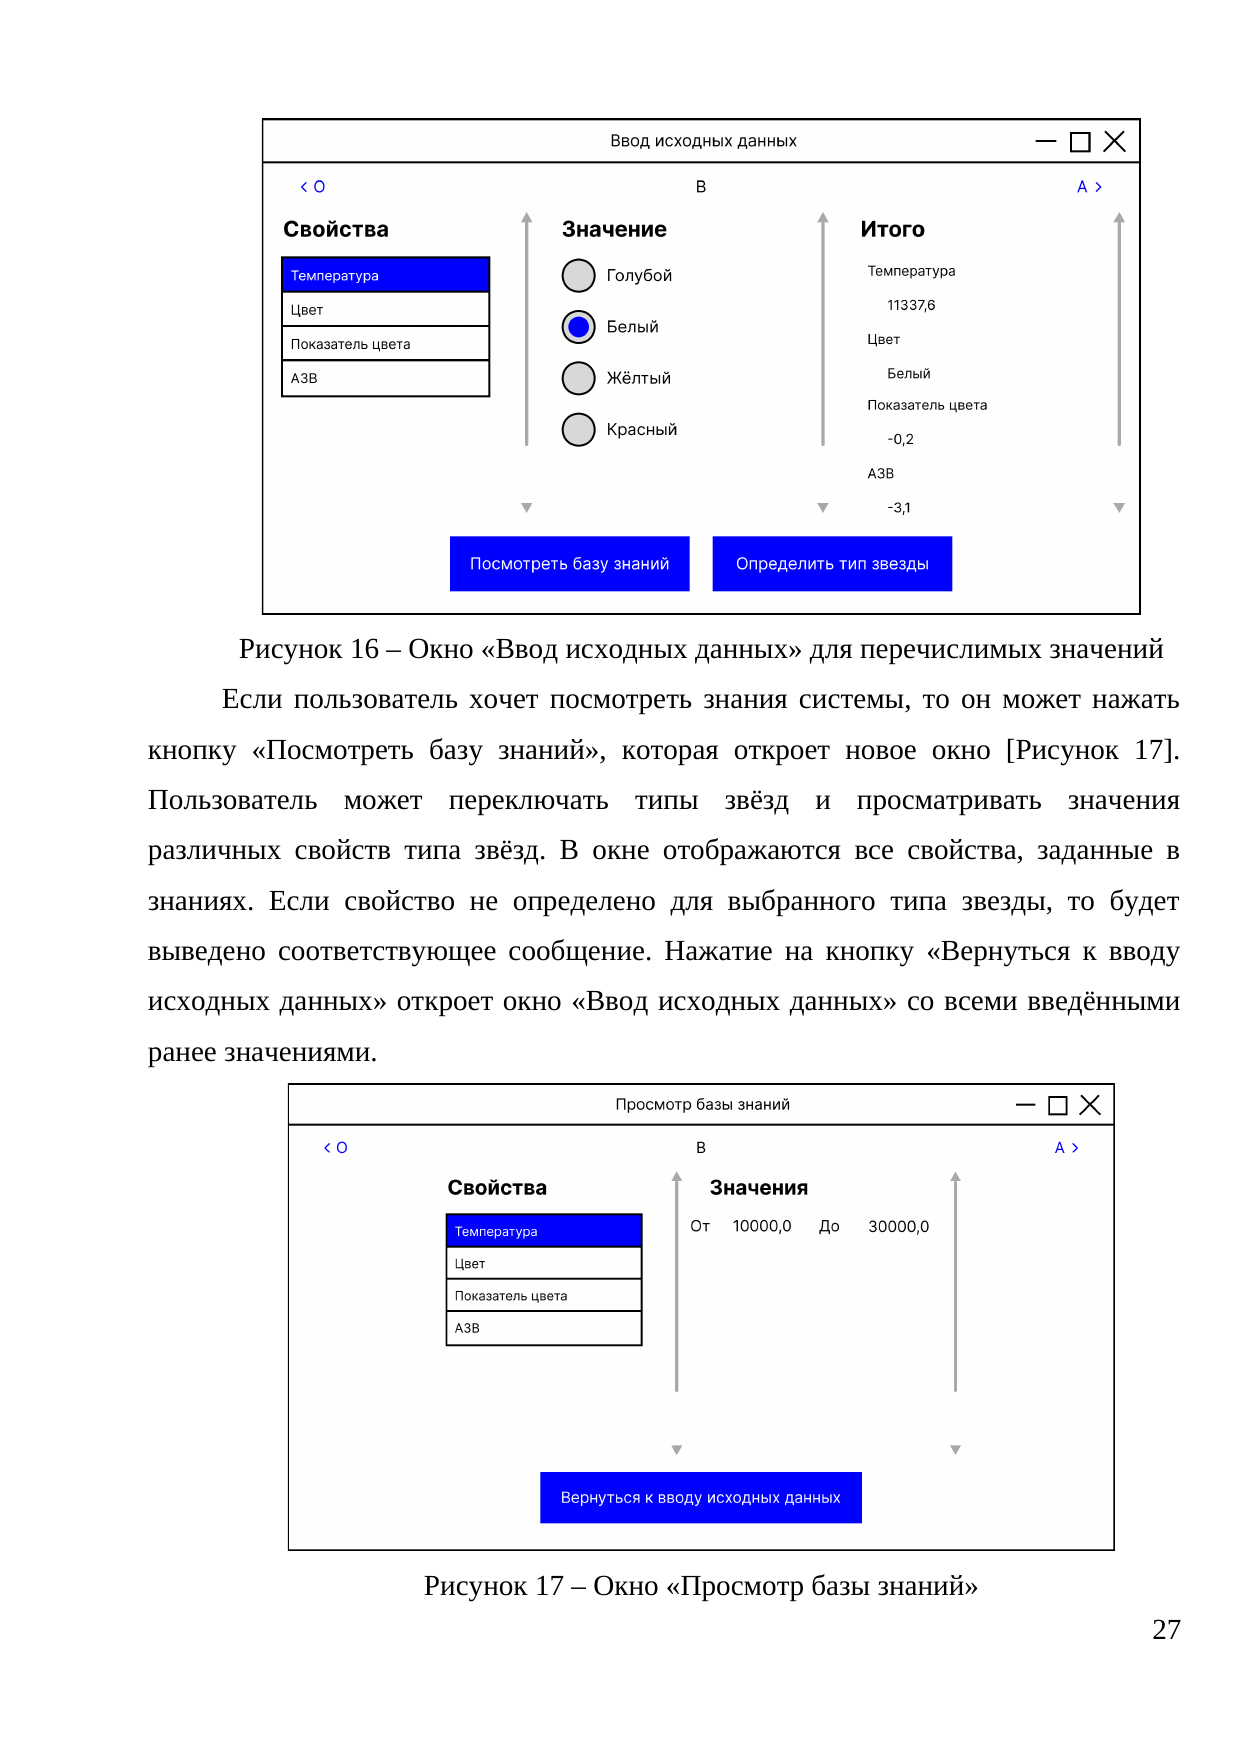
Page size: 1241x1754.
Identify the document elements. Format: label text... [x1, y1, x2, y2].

text Рисунок 16 – Окно «Ввод исходных данных» для перечислимых значений [148, 631, 1181, 665]
picture [261, 118, 1141, 615]
text Если пользователь хочет посмотреть знания системы, то он может нажать кнопку «Посмотреть базу знаний», которая откроет новое окно [Рисунок 17]. Пользователь может переключать типы звёзд и просматривать значения различных свойств типа звёзд. В окне отображаются все свойства, заданные в знаниях. Если свойство не определено для выбранного типа звезды, то будет выведено соответствующее сообщение. Нажатие на кнопку «Вернуться к вводу исходных данных» откроет окно «Ввод исходных данных» со всеми введёнными ранее значениями. [148, 681, 1181, 1067]
text Рисунок 17 – Окно «Просмотр базы знаний» [148, 1568, 1181, 1601]
picture [287, 1083, 1115, 1551]
